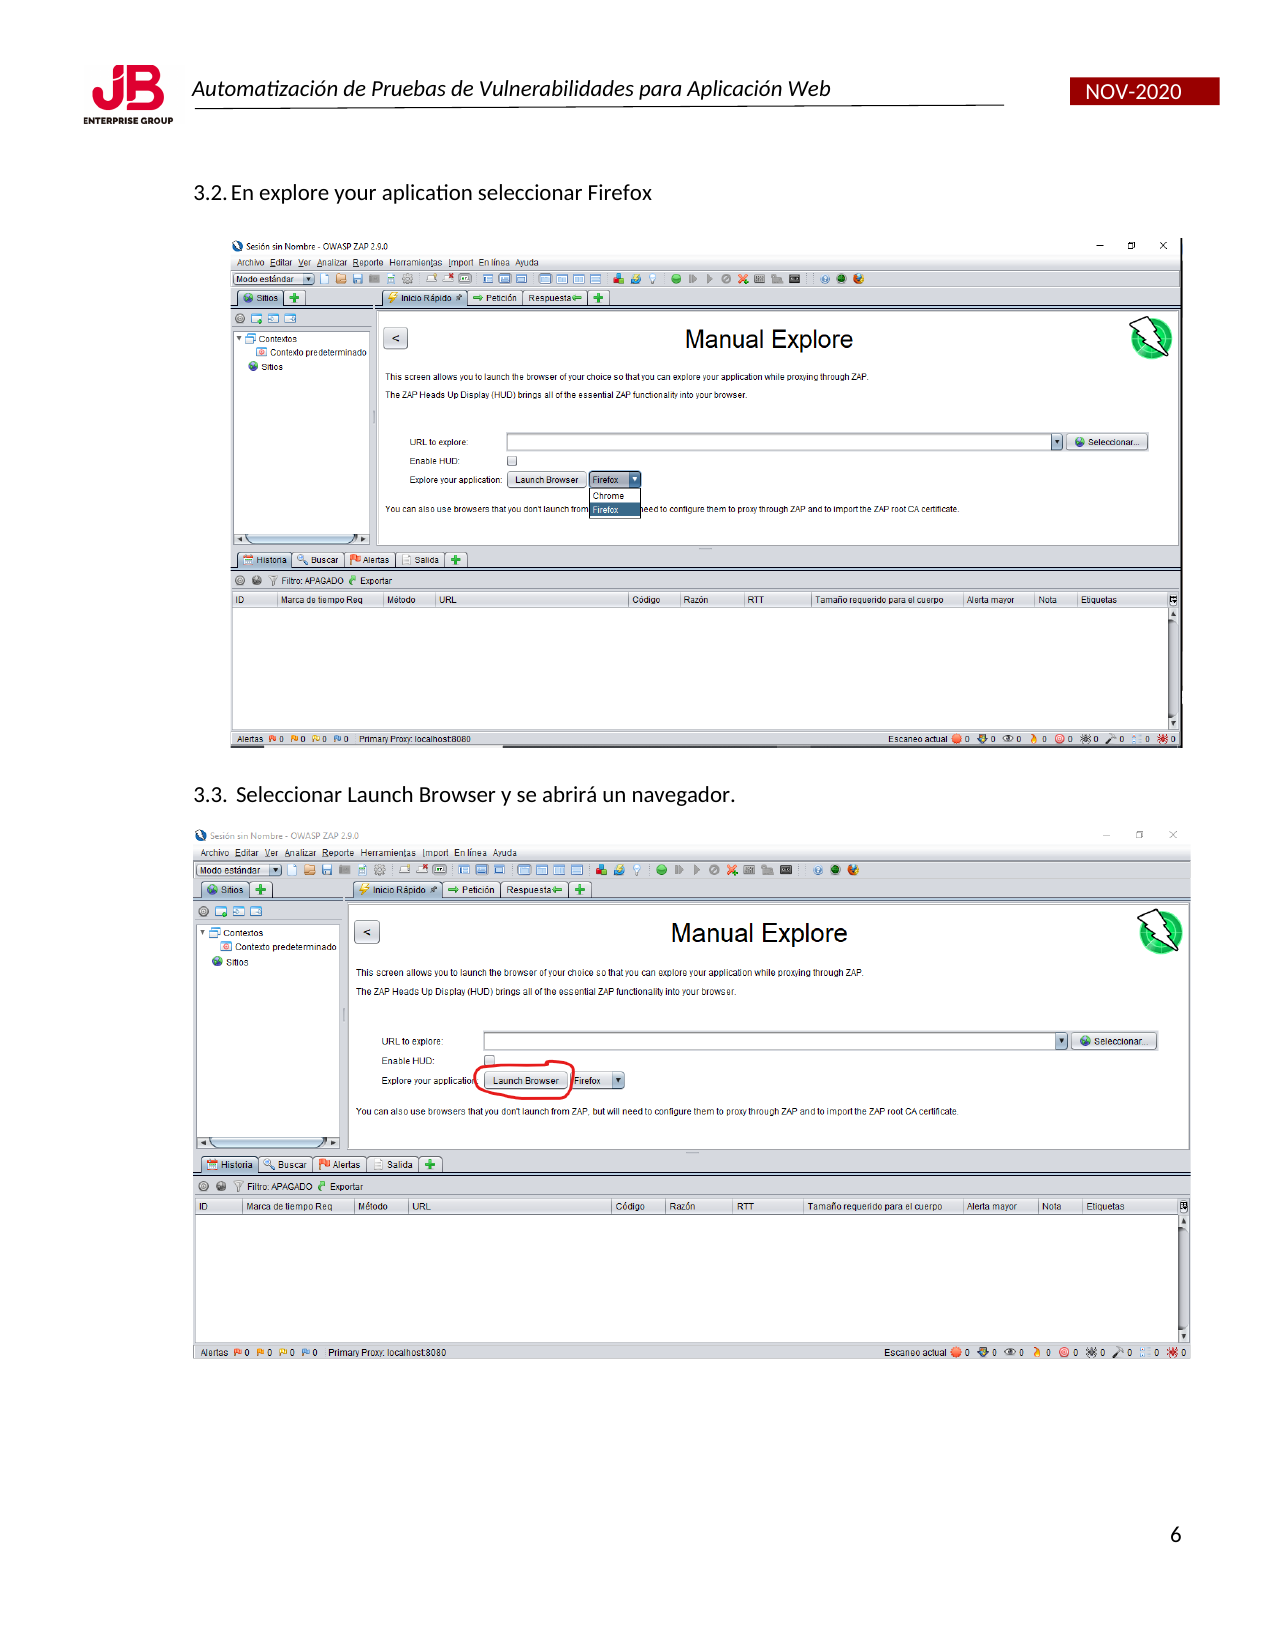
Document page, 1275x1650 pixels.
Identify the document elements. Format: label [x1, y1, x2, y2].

picture [193, 827, 1191, 1359]
picture [83, 65, 186, 124]
picture [230, 238, 1183, 748]
